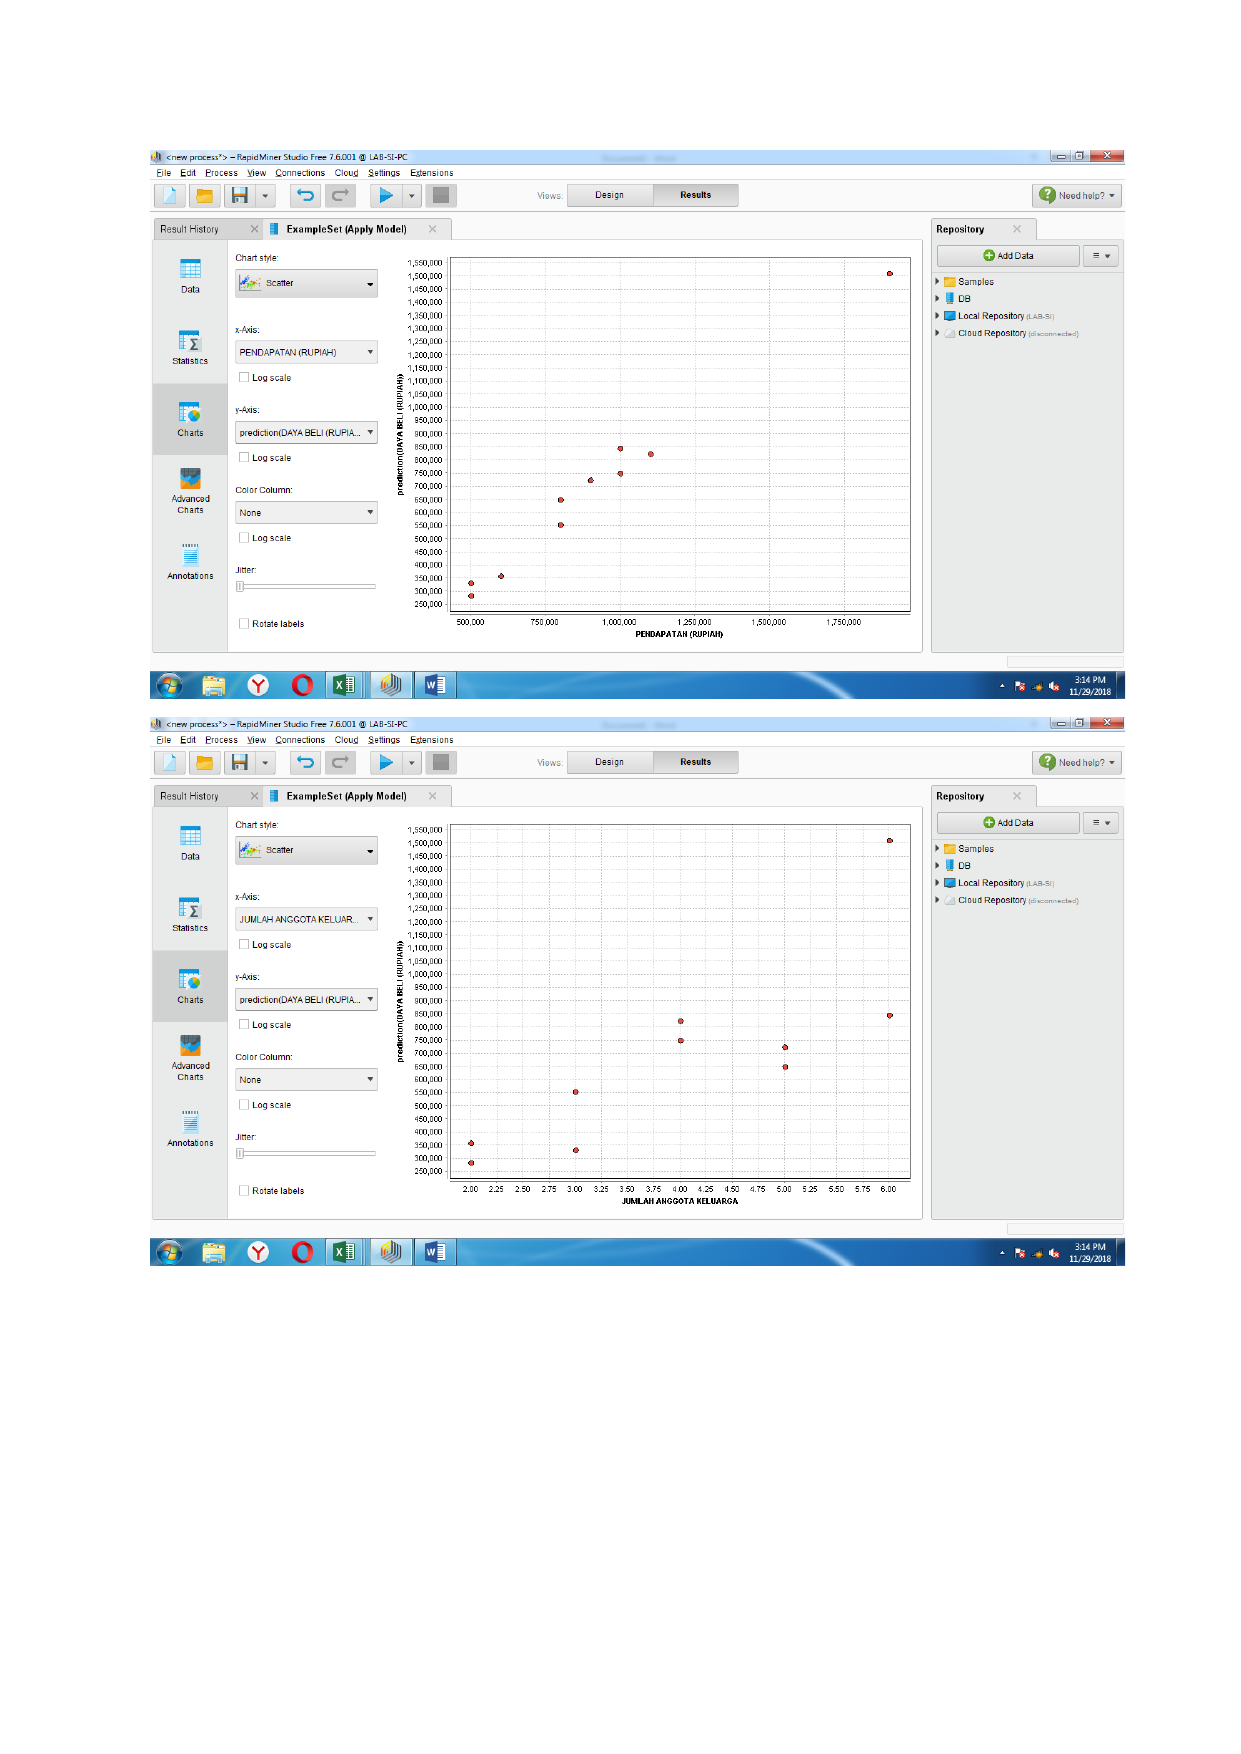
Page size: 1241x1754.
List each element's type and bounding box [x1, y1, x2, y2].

picture [150, 150, 1125, 699]
picture [150, 717, 1125, 1266]
